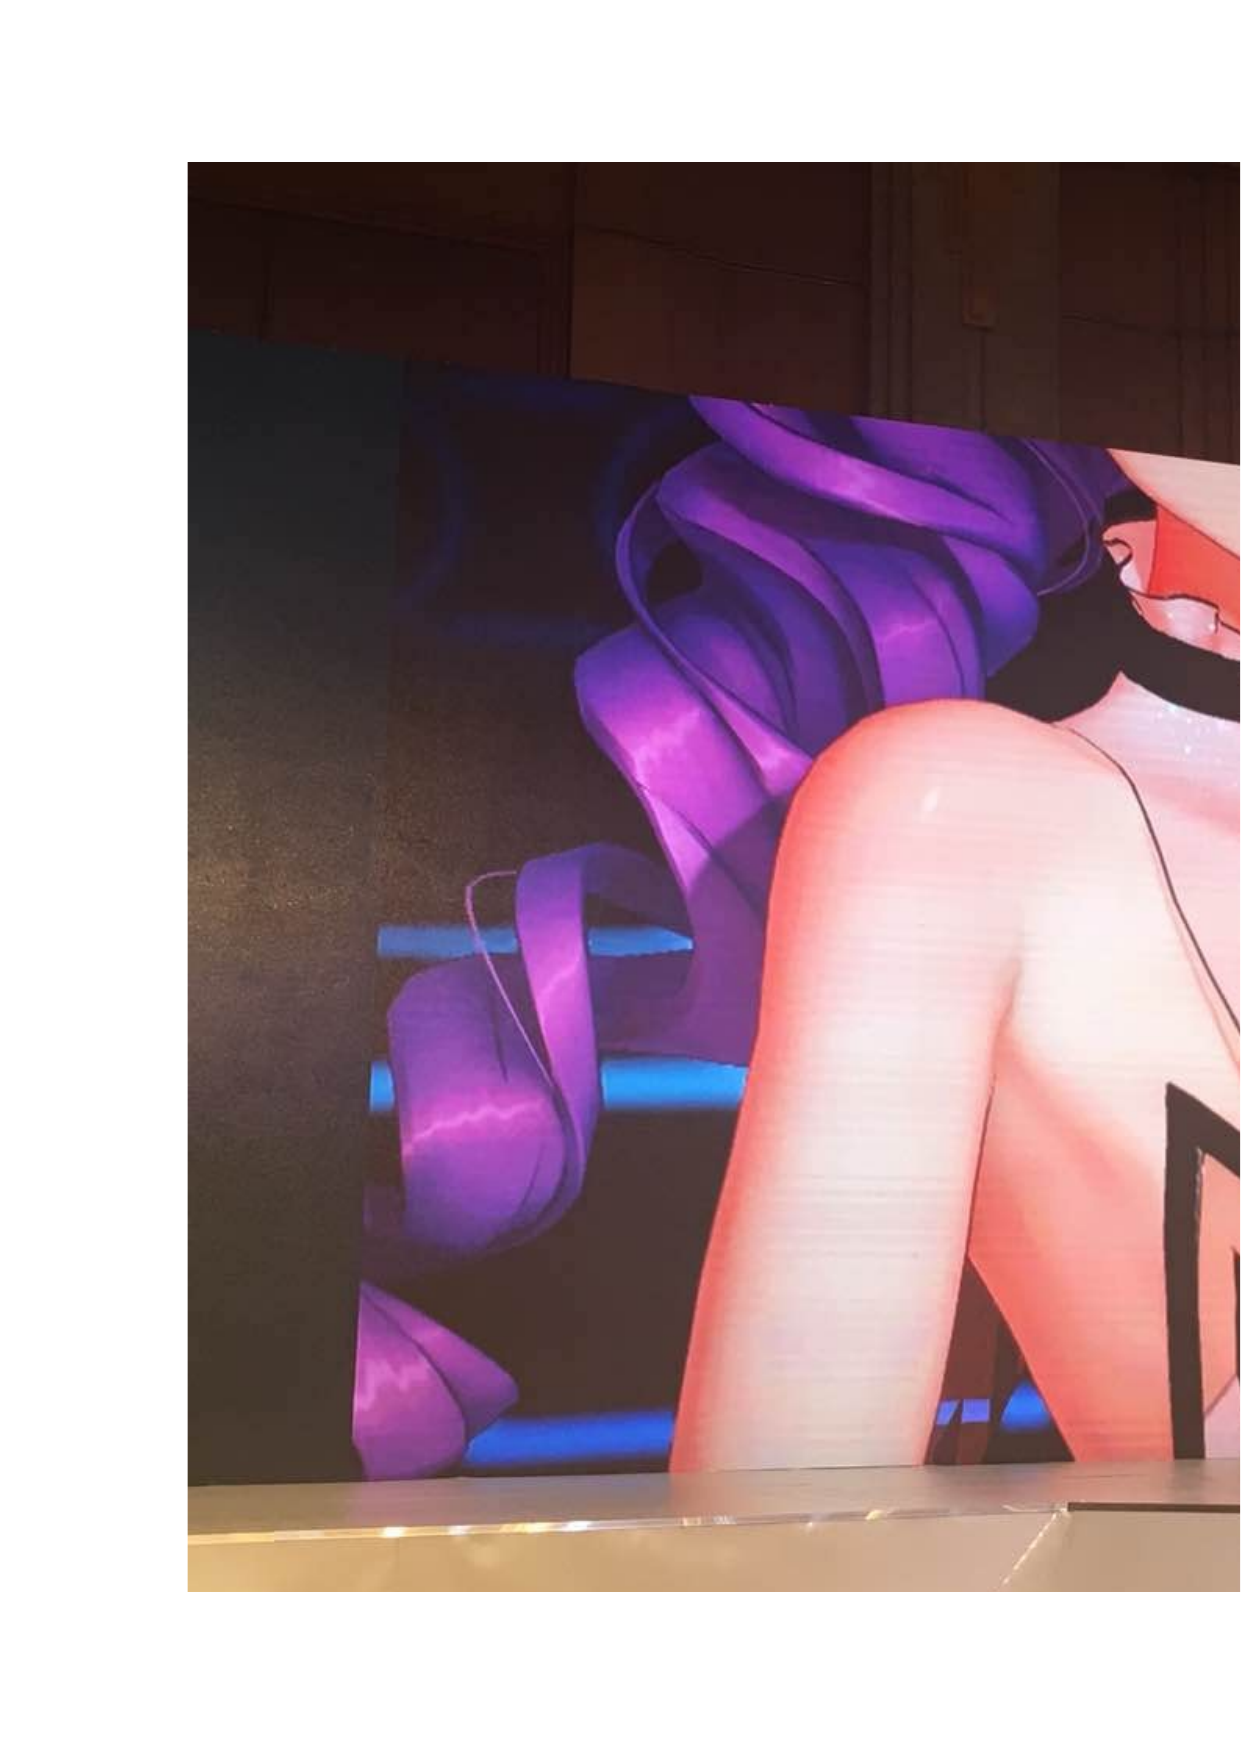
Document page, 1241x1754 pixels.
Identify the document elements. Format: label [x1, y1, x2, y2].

picture [187, 162, 1241, 1592]
